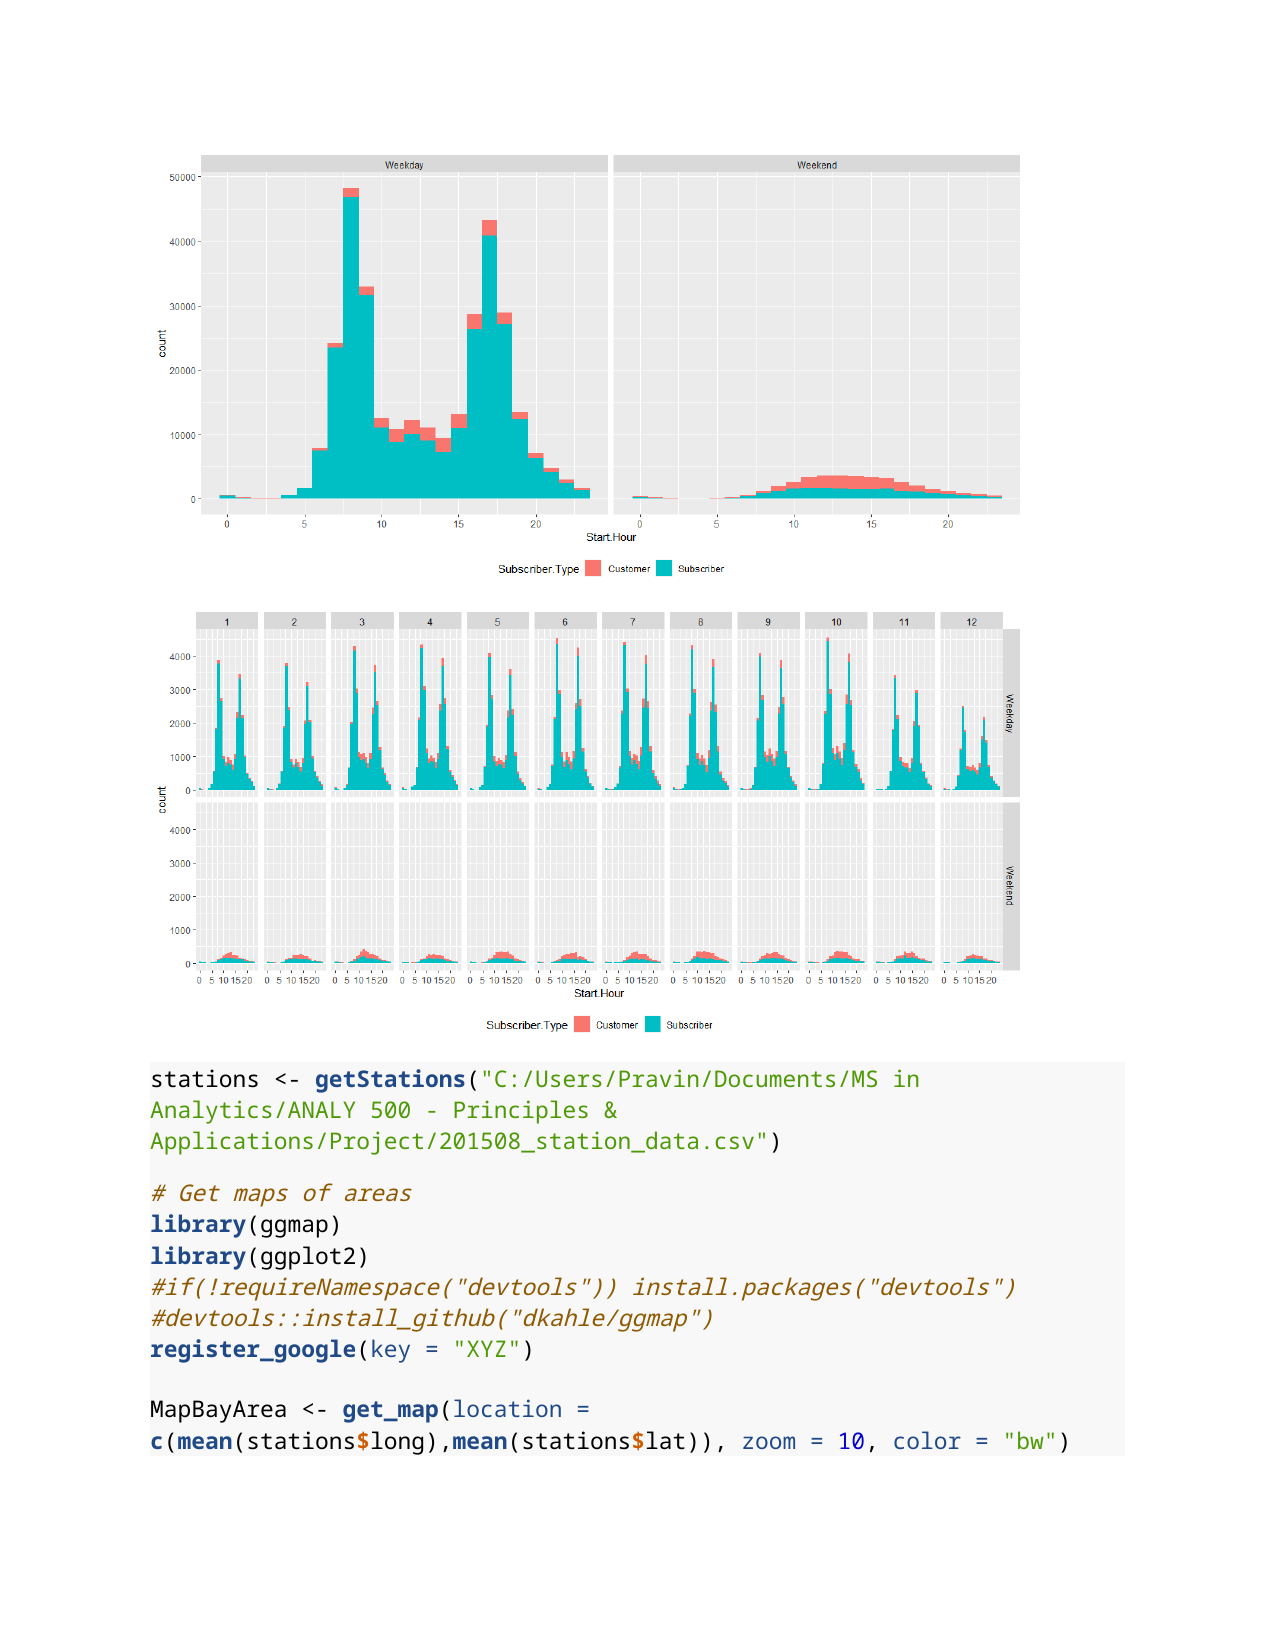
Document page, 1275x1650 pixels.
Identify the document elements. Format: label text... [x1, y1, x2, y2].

picture [150, 606, 1025, 1044]
picture [150, 150, 1025, 588]
text # Get maps of areas library(ggmap) library(ggplot2) #if(!requireNamespace("devtools")) install.packages("devtools") #devtools::install_github("dkahle/ggmap") register_google(key = "XYZ") MapBayArea <- get_map(location = c(mean(stations$long),mean(stations$lat)), zoom = 10, color = "bw") [150, 1177, 1125, 1456]
text stations <- getStations("C:/Users/Pravin/Documents/MS in Analytics/ANALY 500 - Principles & Applications/Project/201508_station_data.csv") [150, 1062, 1125, 1156]
